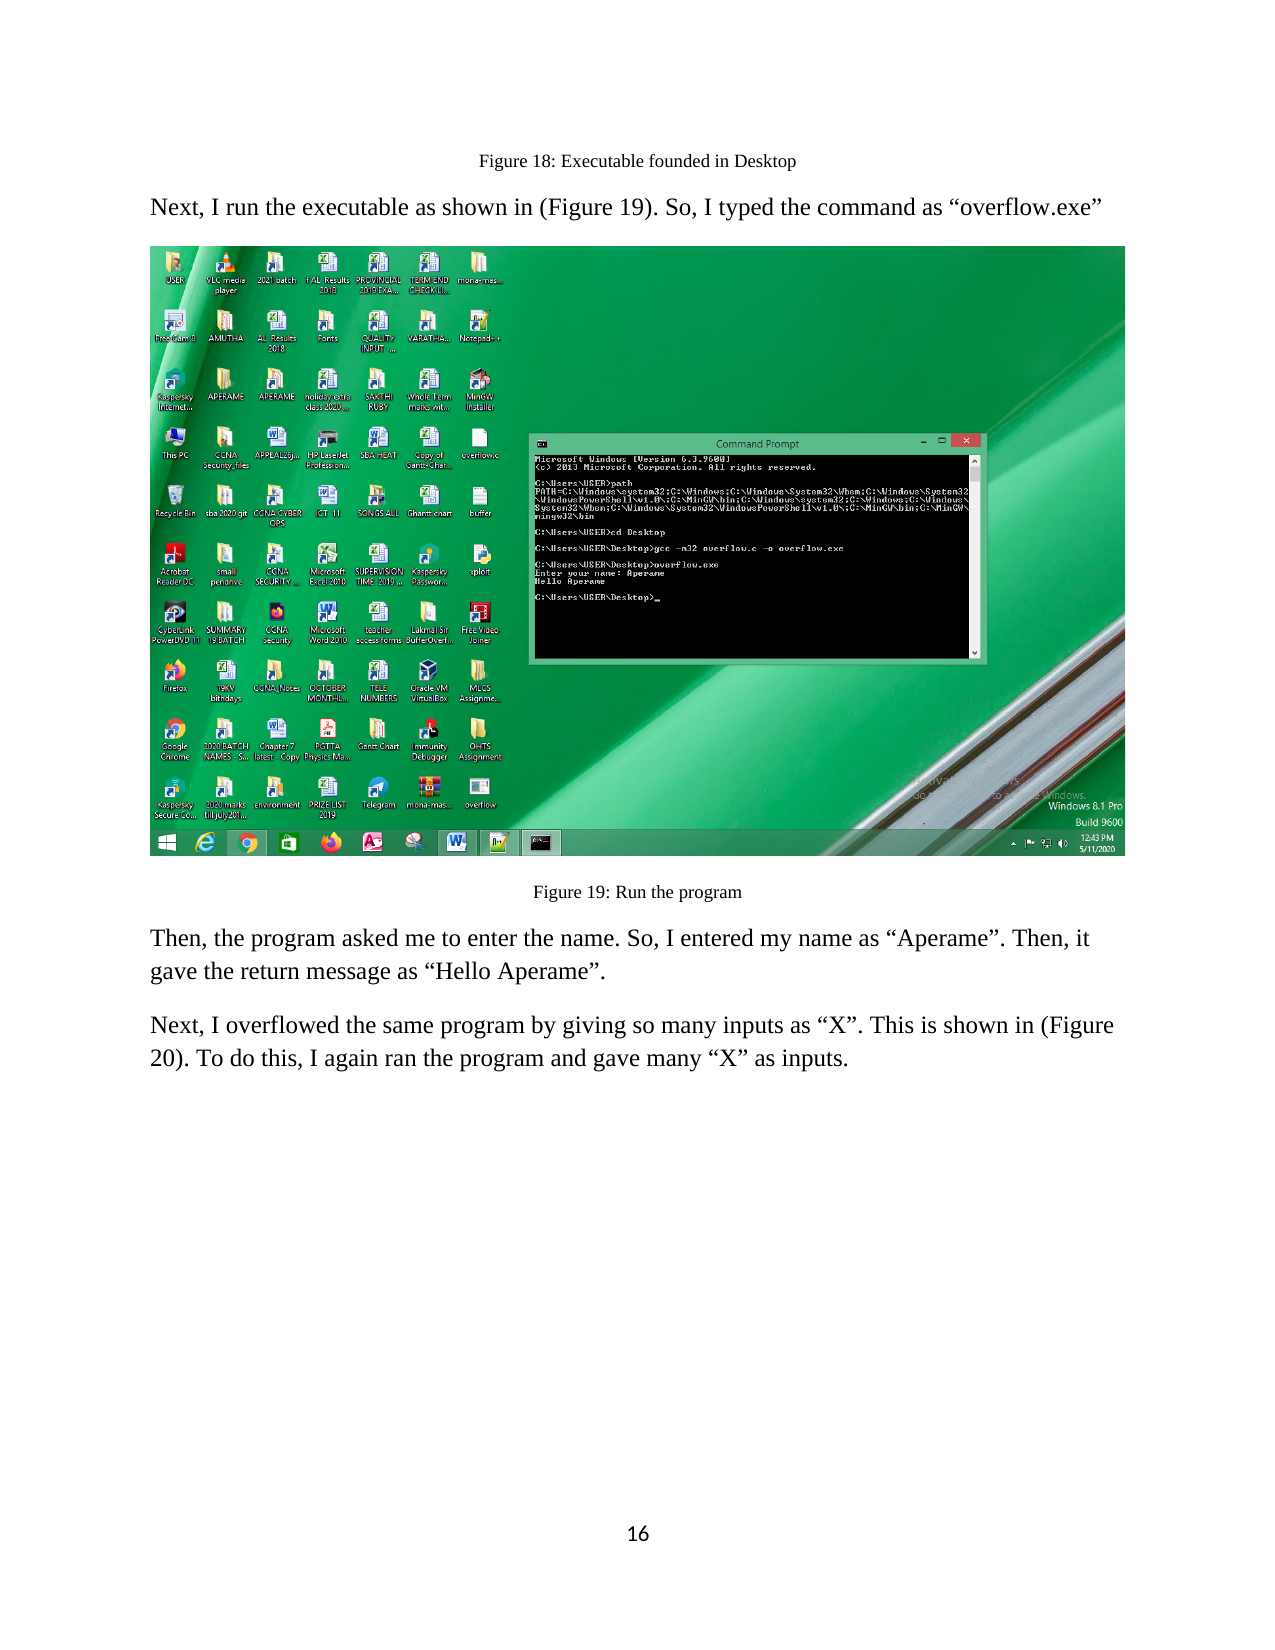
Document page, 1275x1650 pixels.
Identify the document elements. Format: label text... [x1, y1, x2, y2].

text Figure 18: Executable founded in Desktop [150, 150, 1125, 172]
picture [150, 246, 1125, 856]
text Figure 19: Run the program [150, 881, 1125, 902]
text Next, I run the executable as shown in (Figure 19). So, I typed the command as “overflow.exe” [150, 192, 1125, 221]
text Then, the program asked me to enter the name. So, I entered my name as “Aperame”. Then, it gave the return message as “Hello Aperame”. [150, 923, 1125, 985]
text Next, I overflowed the same program by giving so many inputs as “X”. This is shown in (Figure 20). To do this, I again ran the program and gave many “X” as inputs. [150, 1010, 1125, 1072]
